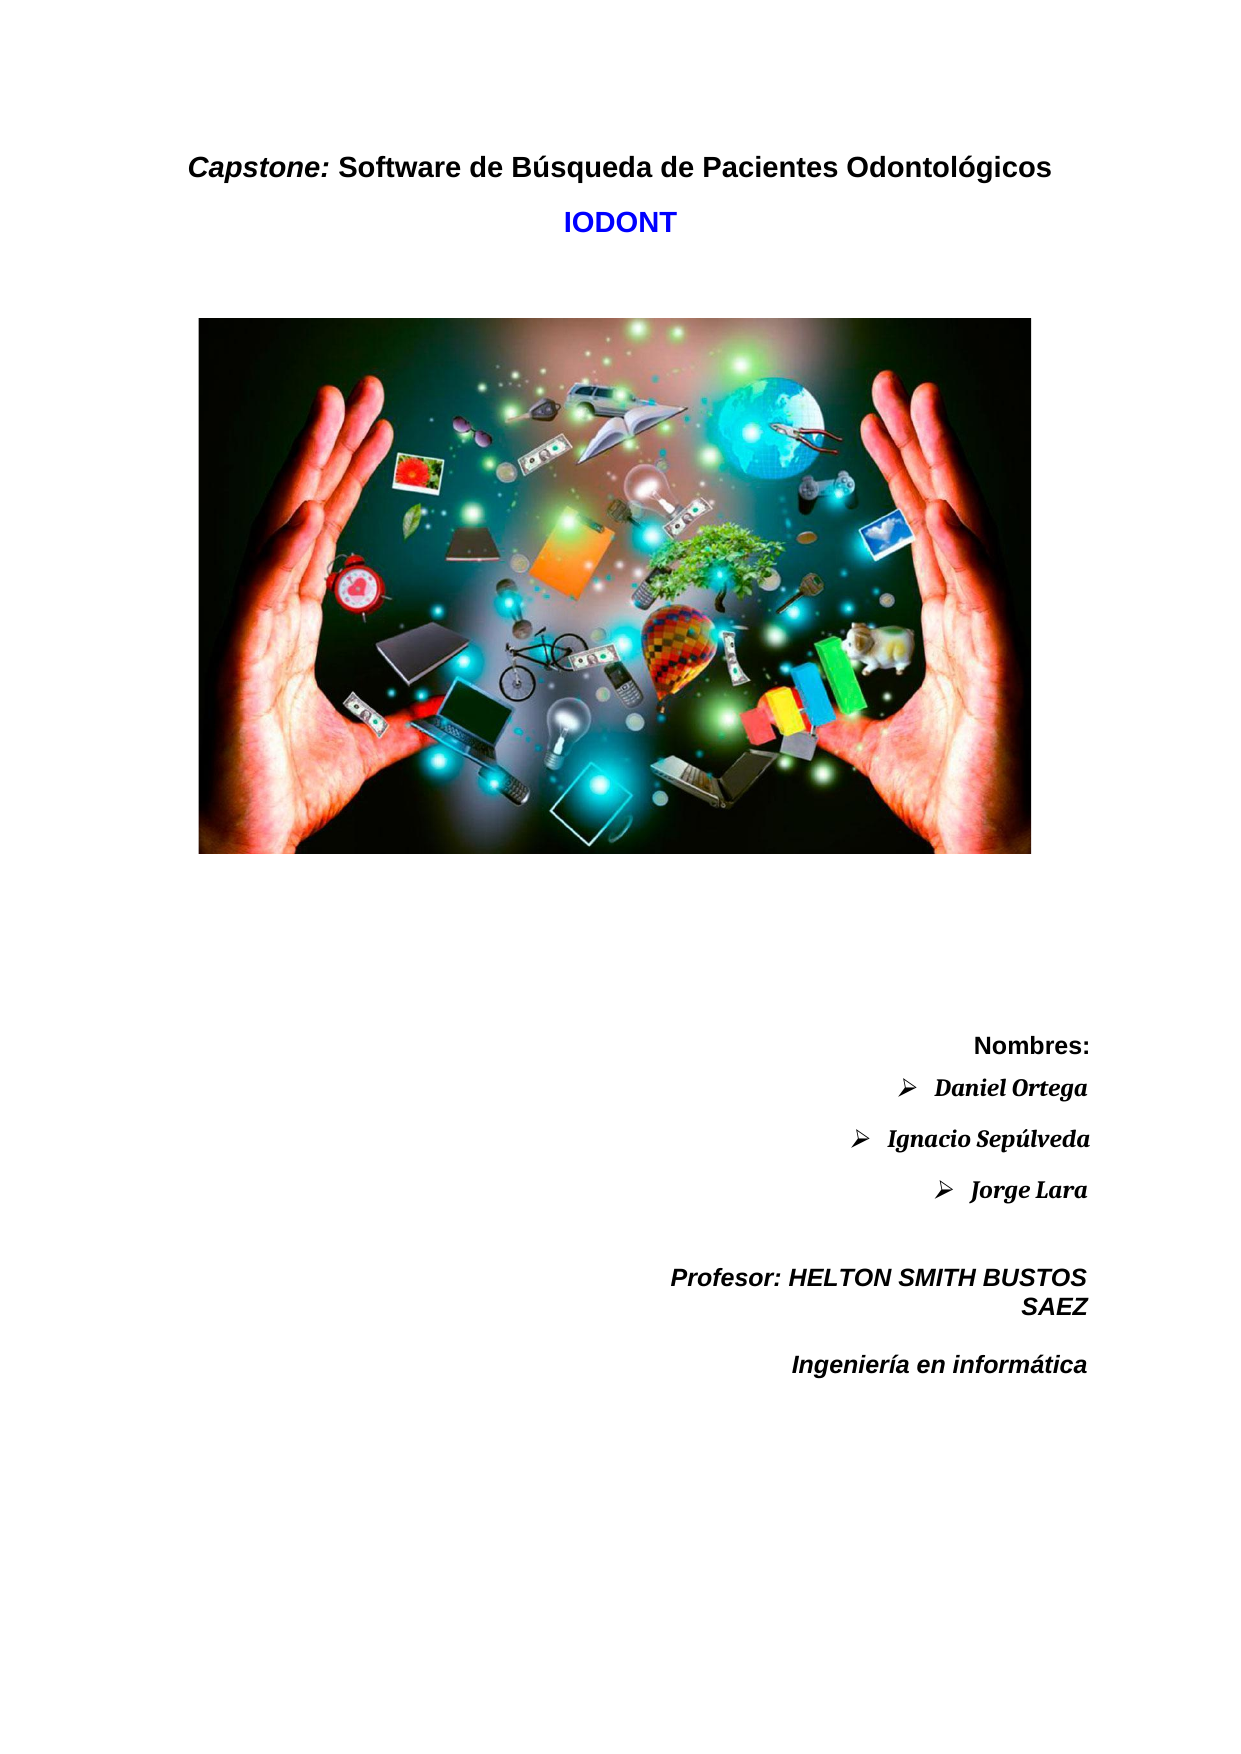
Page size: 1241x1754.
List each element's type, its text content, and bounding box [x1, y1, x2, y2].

text IODONT [150, 205, 1090, 239]
list Jorge Lara [187, 1162, 1090, 1213]
text Capstone: Software de Búsqueda de Pacientes Odontológicos [150, 150, 1090, 183]
picture [198, 318, 1032, 854]
text Nombres: [150, 1031, 1090, 1059]
list Ignacio Sepúlveda [187, 1111, 1090, 1162]
list Daniel Ortega [187, 1059, 1090, 1111]
text Ingeniería en informática [150, 1349, 1090, 1378]
text Profesor: HELTON SMITH BUSTOS SAEZ [150, 1263, 1090, 1321]
